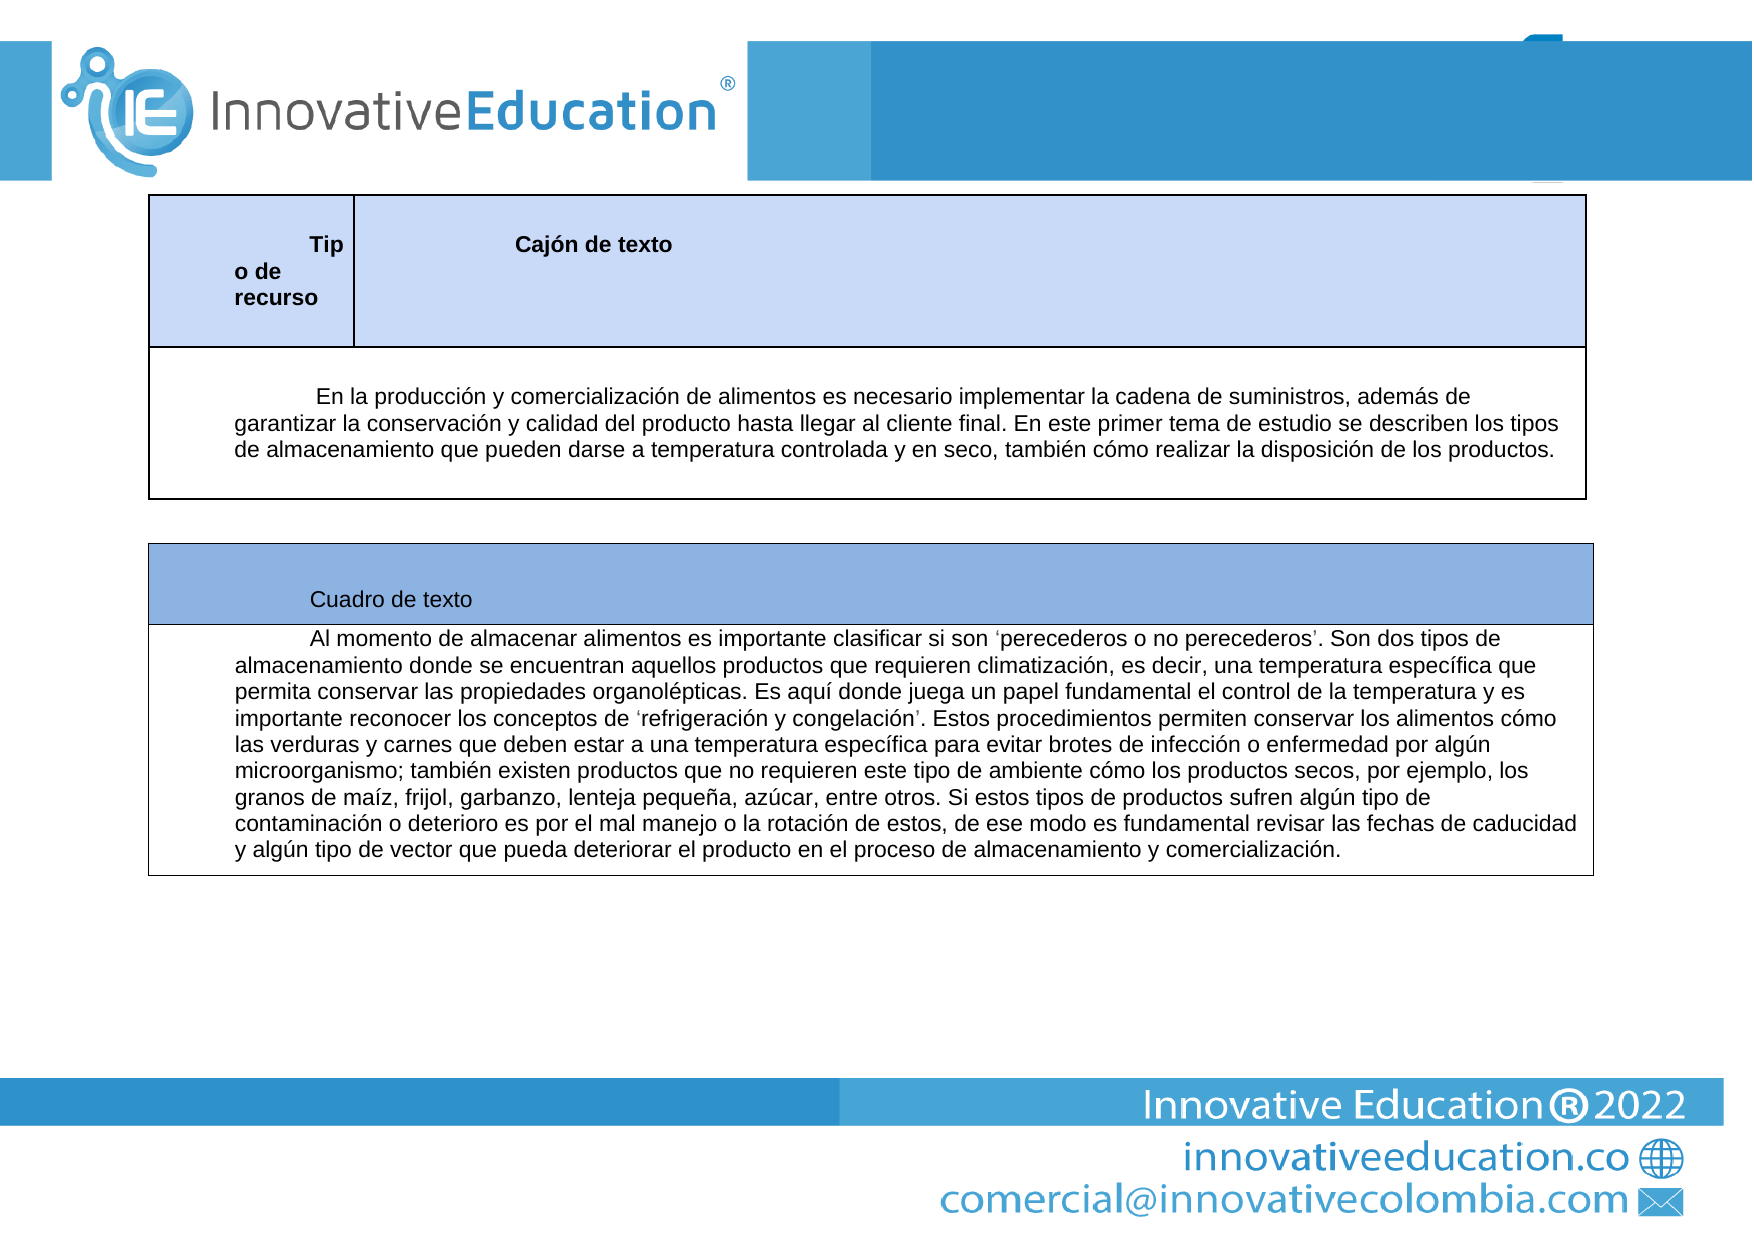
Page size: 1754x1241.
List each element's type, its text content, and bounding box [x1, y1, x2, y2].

table_header Cajón de texto [355, 196, 1585, 346]
picture [0, 1076, 1724, 1223]
table_header Cuadro de texto [149, 544, 1593, 624]
picture [0, 28, 1752, 194]
table_cell En la producción y comercialización de alimentos es necesario implementar la cadena de suministros, además de garantizar la conservación y calidad del producto hasta llegar al cliente final. En este primer tema de estudio se describen los tipos de almacenamiento que pueden darse a temperatura controlada y en seco, también cómo realizar la disposición de los productos. [150, 348, 1585, 498]
table_header Tipo de recurso [150, 196, 353, 346]
